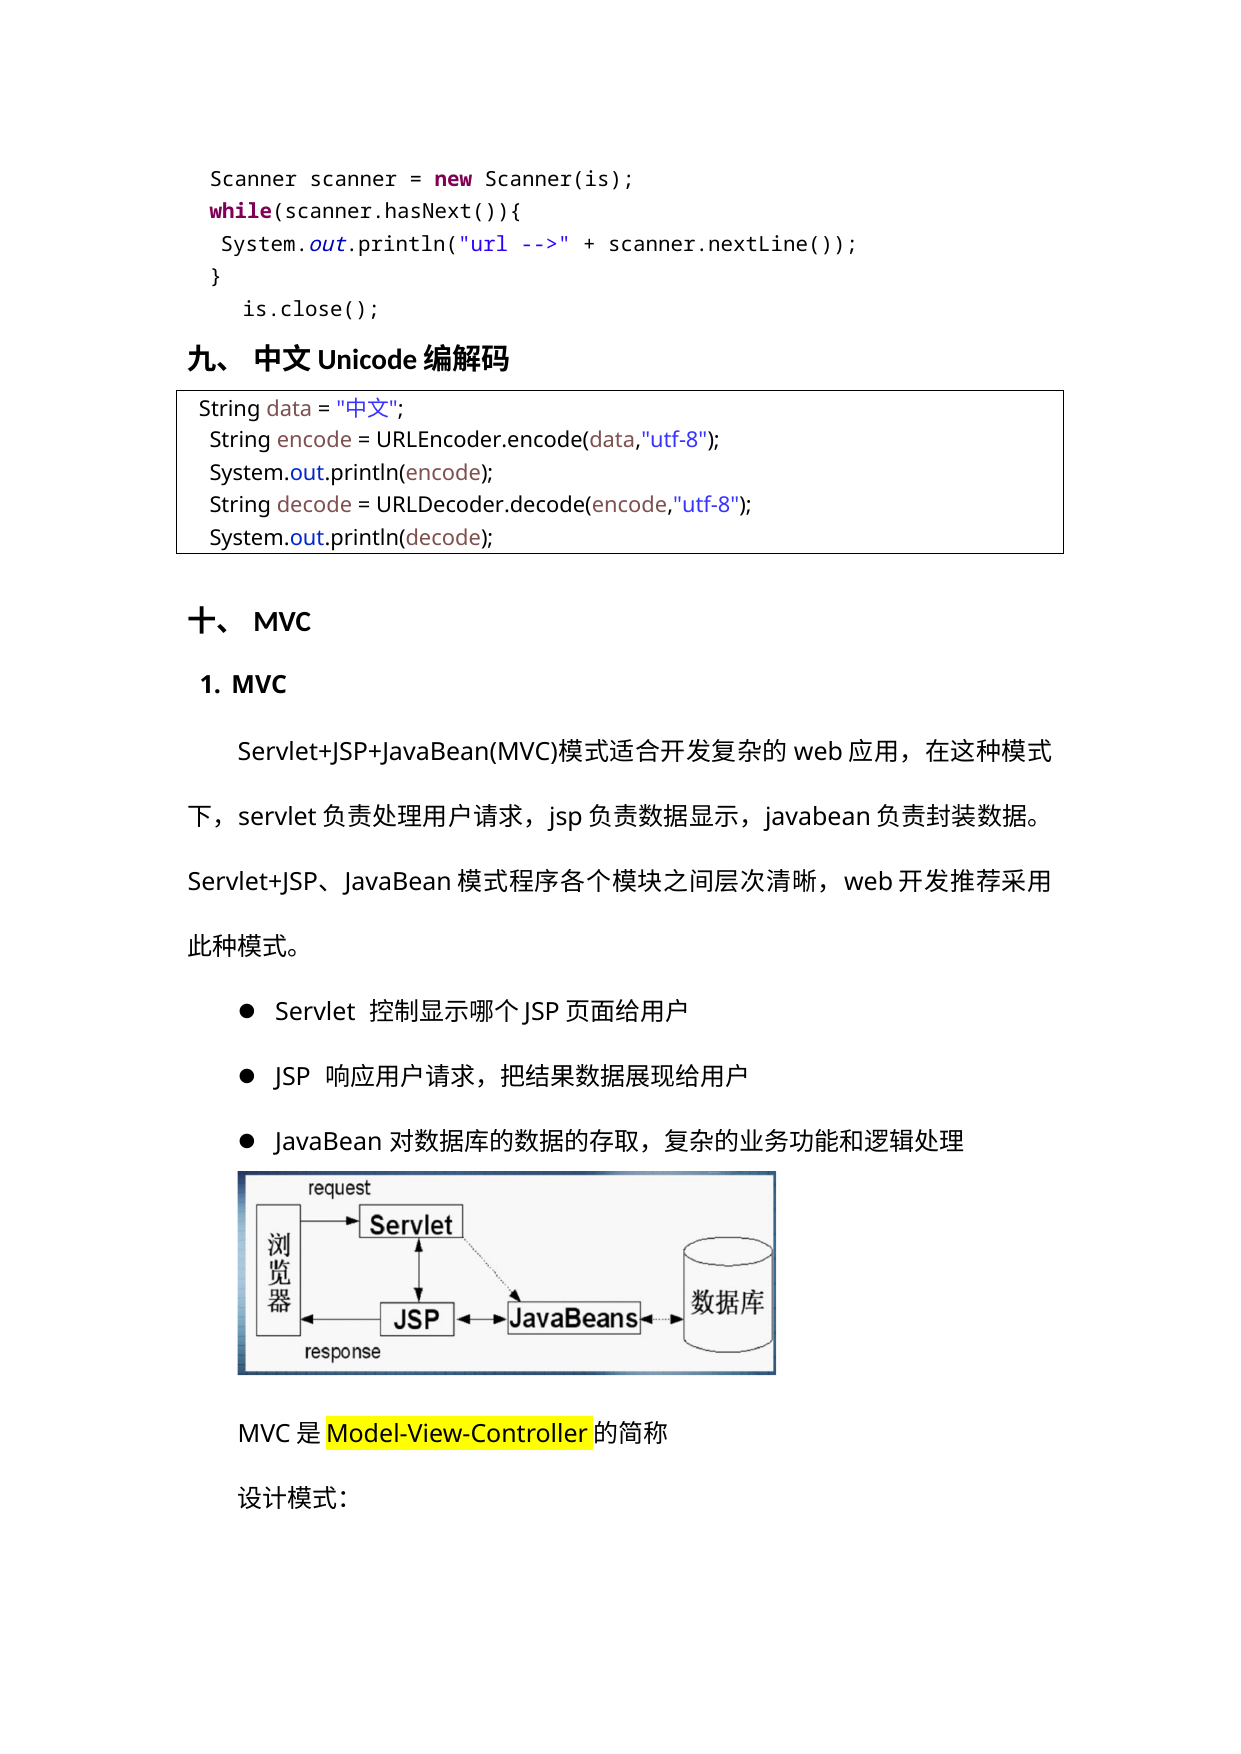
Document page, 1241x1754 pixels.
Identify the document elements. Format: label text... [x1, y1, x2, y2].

text is.close(); [187, 292, 1053, 324]
list MVC [199, 652, 1053, 717]
text } [187, 259, 1053, 292]
list MVC [187, 587, 1053, 652]
text Scanner scanner = new Scanner(is); [187, 162, 1053, 194]
list Servlet 控制显示哪个JSP页面给用户 [237, 977, 1053, 1042]
text MVC是Model-View-Controller的简称 [187, 1399, 1053, 1464]
list JavaBean 对数据库的数据的存取，复杂的业务功能和逻辑处理 [237, 1107, 1053, 1172]
text Servlet+JSP+JavaBean(MVC)模式适合开发复杂的web应用，在这种模式下，servlet负责处理用户请求，jsp负责数据显示，javabean负责封装数据。 Servlet+JSP、JavaBean模式程序各个模块之间层次清晰，web开发推荐采用此种模式。 [187, 717, 1053, 977]
text System.out.println("url -->" + scanner.nextLine()); [187, 227, 1053, 259]
picture [237, 1171, 778, 1377]
text while(scanner.hasNext()){ [187, 194, 1053, 227]
list JSP 响应用户请求，把结果数据展现给用户 [237, 1042, 1053, 1107]
table_header String data = "中文"; String encode = URLEncoder.encode(data,"utf-8"); System.out.println(encode); String decode = URLDecoder.decode(encode,"utf-8"); System.out.println(decode); [177, 391, 1063, 553]
text 设计模式： [187, 1464, 1053, 1529]
list 中文Unicode编解码 [187, 324, 1053, 389]
